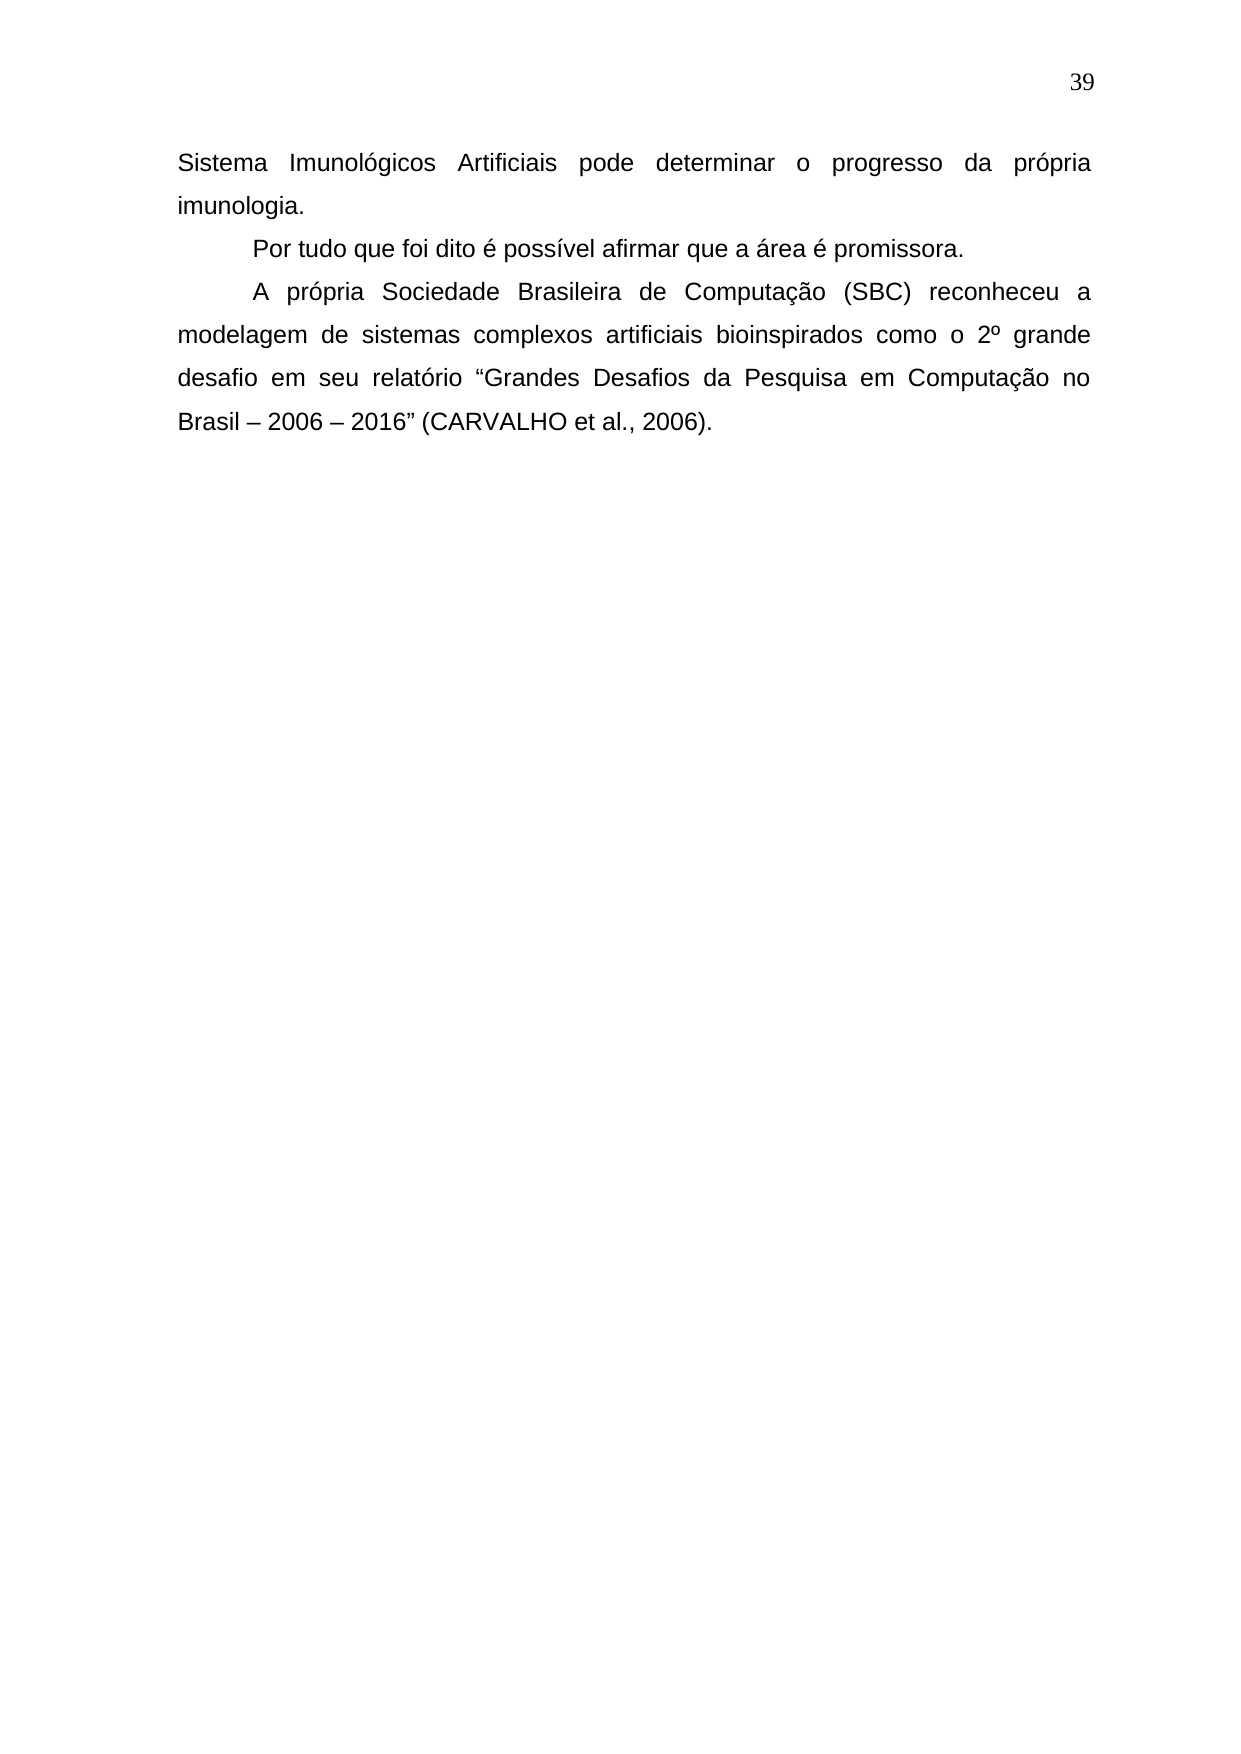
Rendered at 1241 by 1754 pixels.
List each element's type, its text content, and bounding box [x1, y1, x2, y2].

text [177, 148, 1092, 219]
text Por tudo que foi dito é possível afirmar que a área é promissora. [177, 234, 1092, 263]
text A própria Sociedade Brasileira de Computação (SBC) reconheceu a modelagem de sistemas complexos artificiais bioinspirados como o 2º grande desafio em seu relatório “Grandes Desafios da Pesquisa em Computação no Brasil – 2006 – 2016” (CARVALHO et al., 2006). [177, 277, 1092, 435]
